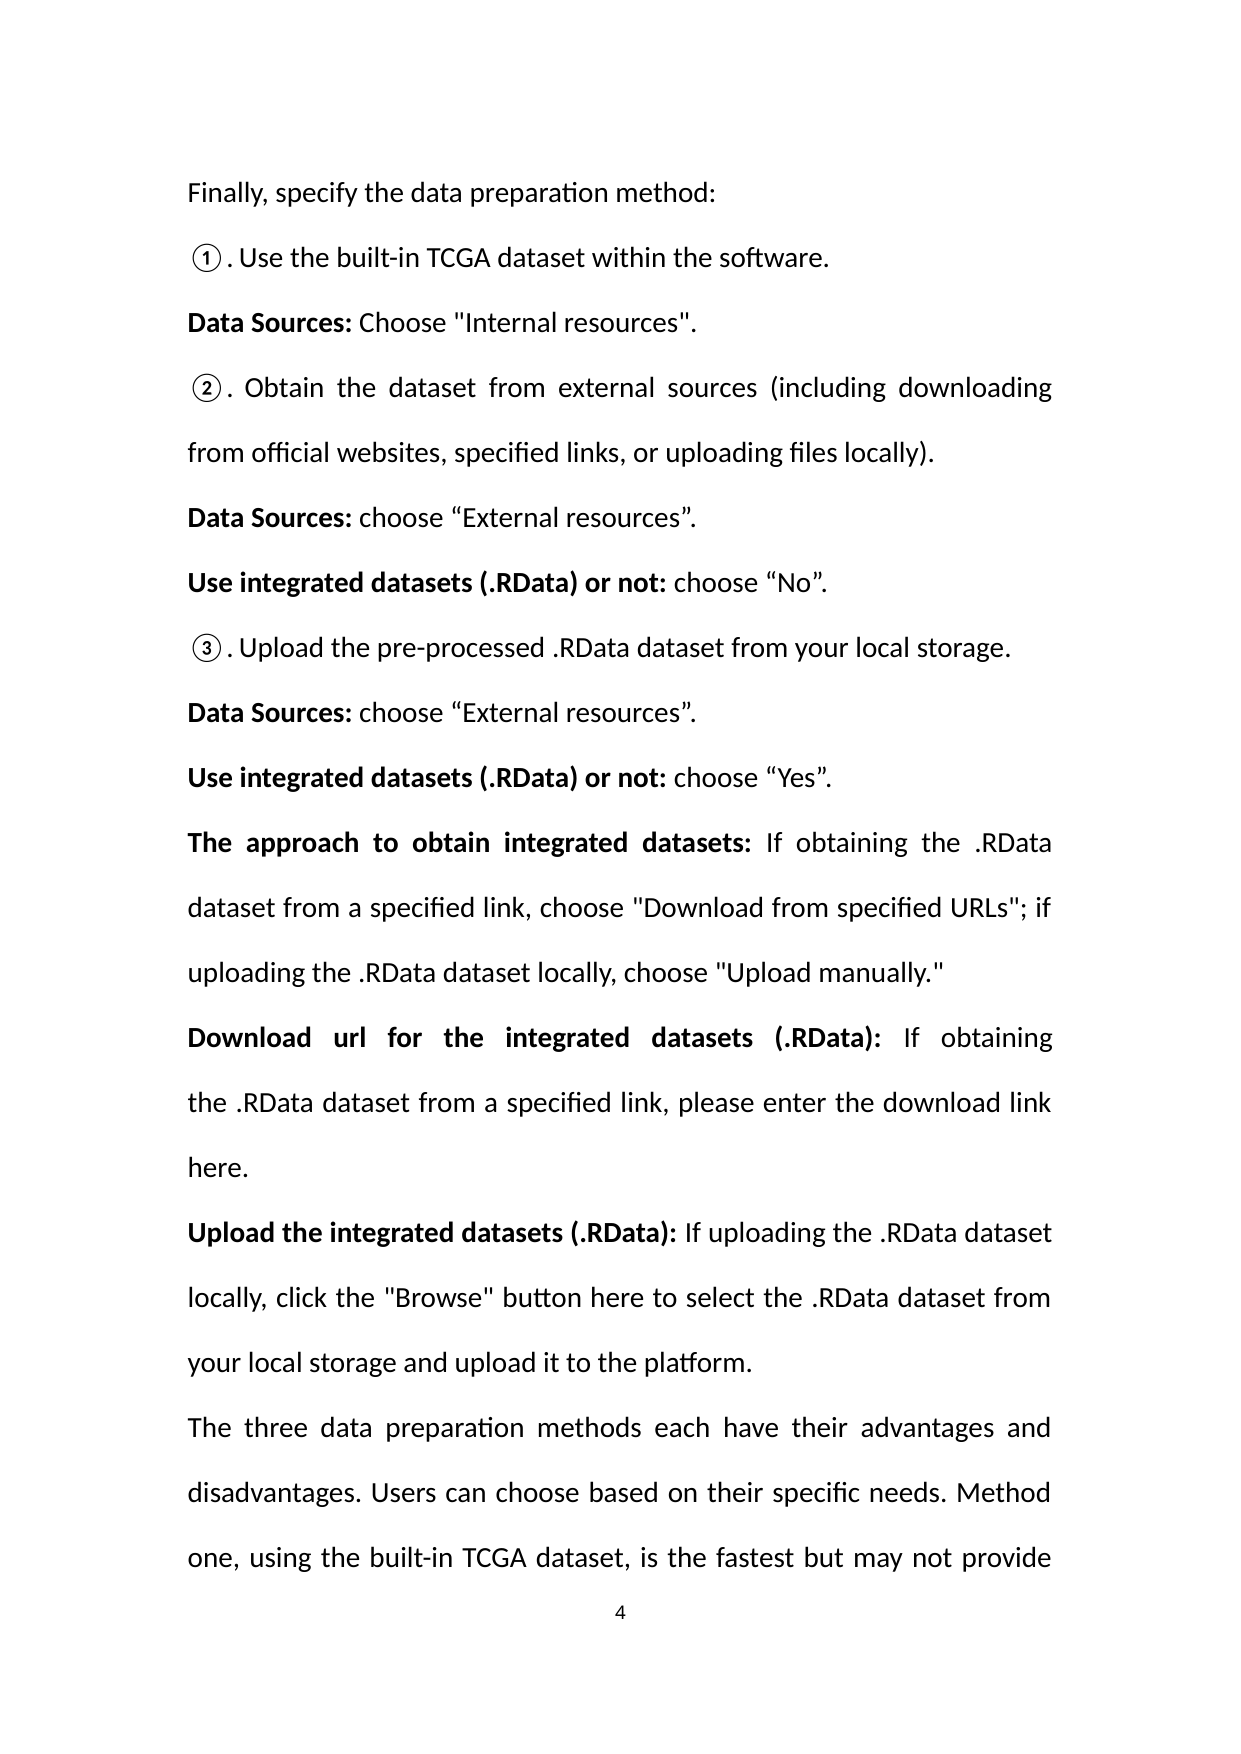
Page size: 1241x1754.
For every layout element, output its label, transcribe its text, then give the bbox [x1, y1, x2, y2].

text The approach to obtain integrated datasets: If obtaining the .RData dataset from a specified link, choose "Download from specified URLs"; if uploading the .RData dataset locally, choose "Upload manually." [187, 810, 1053, 1005]
text Data Sources: choose “External resources”. [187, 680, 1053, 745]
text Download url for the integrated datasets (.RData): If obtaining the .RData dataset from a specified link, please enter the download link here. [187, 1005, 1053, 1200]
text ②. Obtain the dataset from external sources (including downloading from official websites, specified links, or uploading files locally). [187, 355, 1053, 485]
text Finally, specify the data preparation method: [187, 160, 1053, 225]
text Data Sources: choose “External resources”. [187, 485, 1053, 550]
text Use integrated datasets (.RData) or not: choose “Yes”. [187, 745, 1053, 810]
text ①. Use the built-in TCGA dataset within the software. [187, 225, 1053, 290]
text ③. Upload the pre-processed .RData dataset from your local storage. [187, 615, 1053, 680]
text Upload the integrated datasets (.RData): If uploading the .RData dataset locally, click the "Browse" button here to select the .RData dataset from your local storage and upload it to the platform. [187, 1200, 1053, 1395]
text Data Sources: Choose "Internal resources". [187, 290, 1053, 355]
text Use integrated datasets (.RData) or not: choose “No”. [187, 550, 1053, 615]
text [187, 1395, 1053, 1590]
